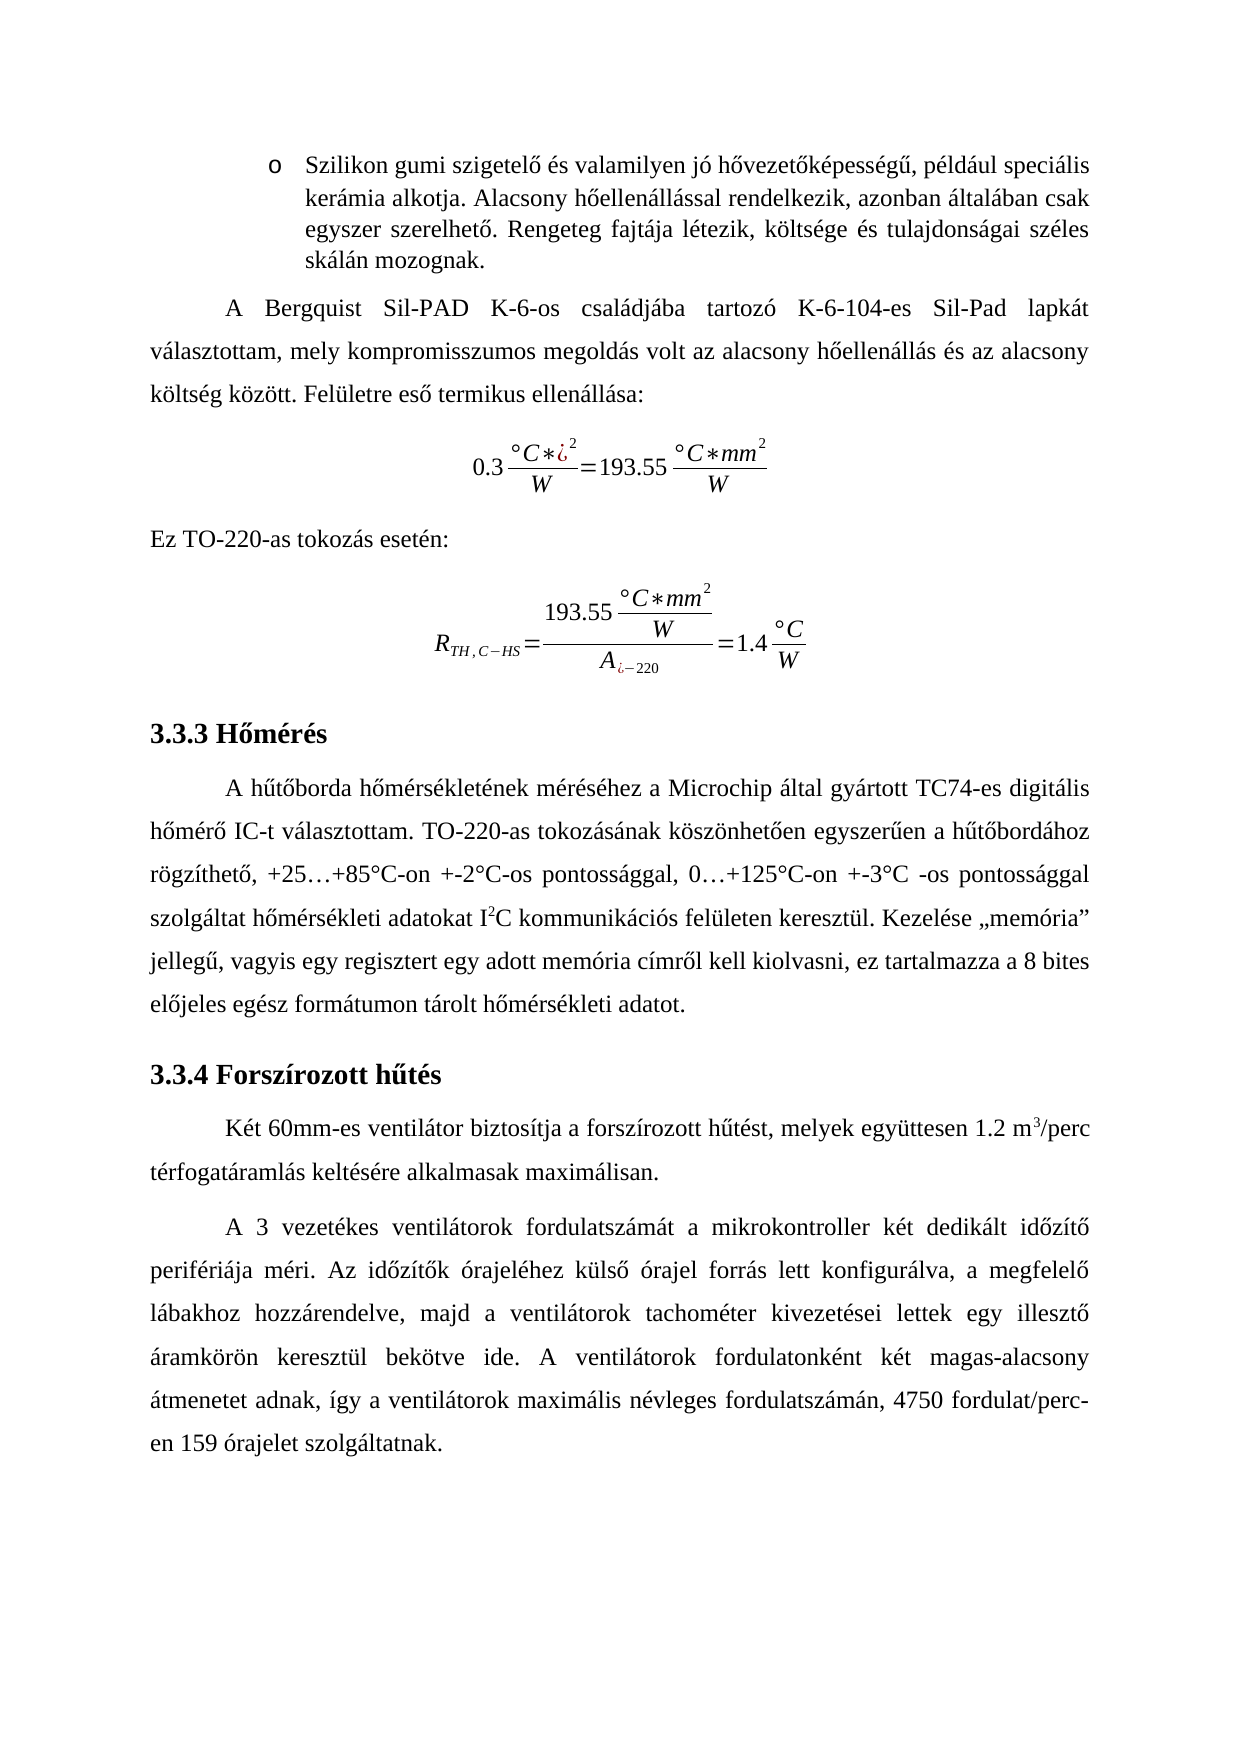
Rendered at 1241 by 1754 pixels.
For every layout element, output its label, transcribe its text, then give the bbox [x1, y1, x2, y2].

subtitle Forszírozott hűtés [150, 1057, 1090, 1091]
list Szilikon gumi szigetelő és valamilyen jó hővezetőképességű, például speciális kerámia alkotja. Alacsony hőellenállással rendelkezik, azonban általában csak egyszer szerelhető. Rengeteg fajtája létezik, költsége és tulajdonságai széles skálán mozognak. [267, 150, 1090, 274]
text Két 60mm-es ventilátor biztosítja a forszírozott hűtést, melyek együttesen 1.2 m3/perc térfogatáramlás keltésére alkalmasak maximálisan. [150, 1113, 1090, 1185]
text Ez TO-220-as tokozás esetén: [150, 524, 1090, 553]
text A Bergquist Sil-PAD K-6-os családjába tartozó K-6-104-es Sil-Pad lapkát választottam, mely kompromisszumos megoldás volt az alacsony hőellenállás és az alacsony költség között. Felületre eső termikus ellenállása: [150, 293, 1090, 408]
text A hűtőborda hőmérsékletének méréséhez a Microchip által gyártott TC74-es digitális hőmérő IC-t választottam. TO-220-as tokozásának köszönhetően egyszerűen a hűtőbordához rögzíthető, +25…+85°C-on +-2°C-os pontossággal, 0…+125°C-on +-3°C -os pontossággal szolgáltat hőmérsékleti adatokat I2C kommunikációs felületen keresztül. Kezelése „memória” jellegű, vagyis egy regisztert egy adott memória címről kell kiolvasni, ez tartalmazza a 8 bites előjeles egész formátumon tárolt hőmérsékleti adatot. [150, 773, 1090, 1018]
text A 3 vezetékes ventilátorok fordulatszámát a mikrokontroller két dedikált időzítő perifériája méri. Az időzítők órajeléhez külső órajel forrás lett konfigurálva, a megfelelő lábakhoz hozzárendelve, majd a ventilátorok tachométer kivezetései lettek egy illesztő áramkörön keresztül bekötve ide. A ventilátorok fordulatonként két magas-alacsony átmenetet adnak, így a ventilátorok maximális névleges fordulatszámán, 4750 fordulat/perc-en 159 órajelet szolgáltatnak. [150, 1212, 1090, 1457]
subtitle Hőmérés [150, 717, 1090, 750]
